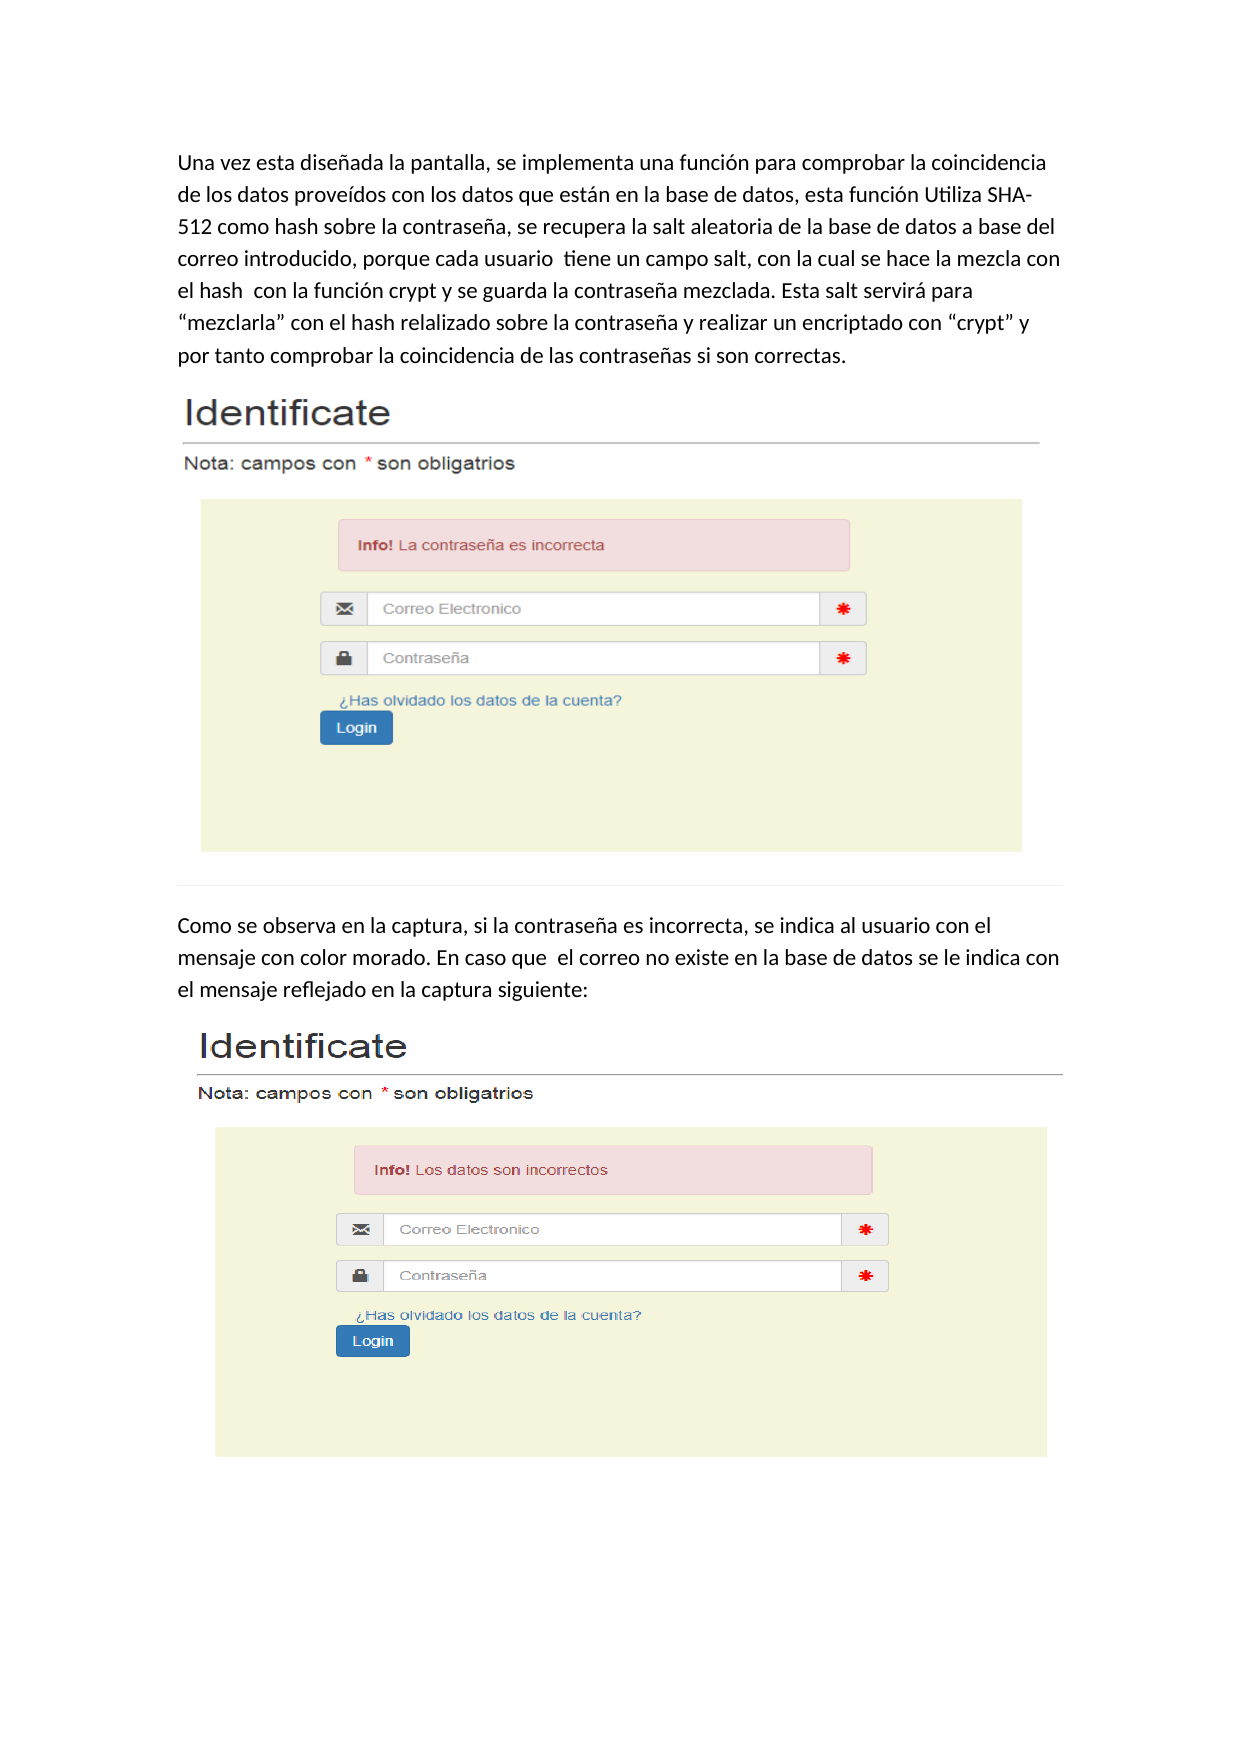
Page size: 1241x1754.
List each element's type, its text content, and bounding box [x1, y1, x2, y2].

picture [177, 393, 1063, 886]
text Una vez esta diseñada la pantalla, se implementa una función para comprobar la coincidencia de los datos proveídos con los datos que están en la base de datos, esta función Utiliza SHA-512 como hash sobre la contraseña, se recupera la salt aleatoria de la base de datos a base del correo introducido, porque cada usuario tiene un campo salt, con la cual se hace la mezcla con el hash con la función crypt y se guarda la contraseña mezclada. Esta salt servirá para “mezclarla” con el hash relalizado sobre la contraseña y realizar un encriptado con “crypt” y por tanto comprobar la coincidencia de las contraseñas si son correctas. [177, 148, 1063, 369]
text Como se observa en la captura, si la contraseña es incorrecta, se indica al usuario con el mensaje con color morado. En caso que el correo no existe en la base de datos se le indica con el mensaje reflejado en la captura siguiente: [177, 911, 1063, 1003]
picture [177, 1028, 1063, 1480]
